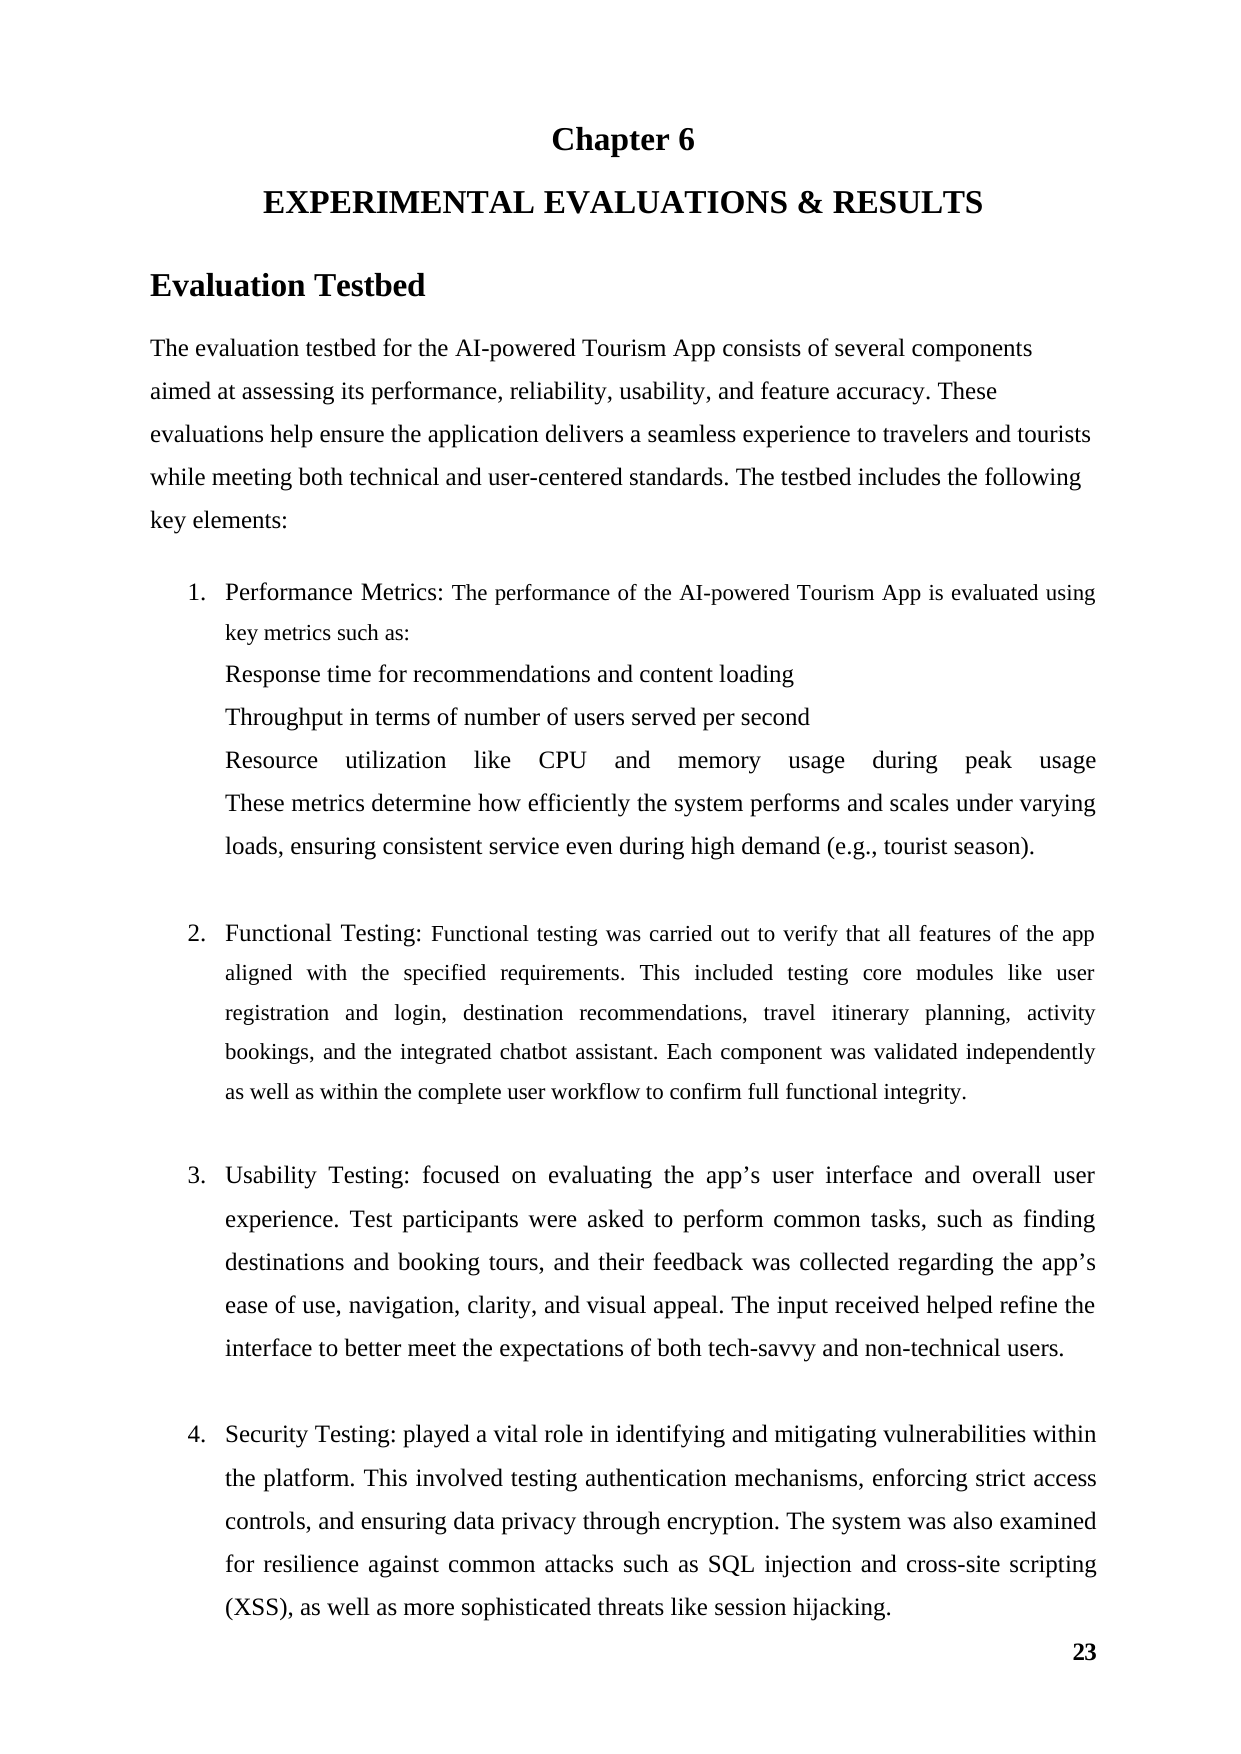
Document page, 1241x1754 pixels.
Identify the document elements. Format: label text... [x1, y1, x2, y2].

text Evaluation Testbed [150, 265, 1181, 303]
list Usability Testing: focused on evaluating the app’s user interface and overall user experience. Test participants were asked to perform common tasks, such as finding destinations and booking tours, and their feedback was collected regarding the app’s ease of use, navigation, clarity, and visual appeal. The input received helped refine the interface to better meet the expectations of both tech-savvy and non-technical users. [187, 1161, 1097, 1362]
list Security Testing: played a vital role in identifying and mitigating vulnerabilities within the platform. This involved testing authentication mechanisms, enforcing strict access controls, and ensuring data privacy through encryption. The system was also examined for resilience against common attacks such as SQL injection and cross-site scripting (XSS), as well as more sophisticated threats like session hijacking. [187, 1419, 1098, 1621]
list Functional Testing: Functional testing was carried out to verify that all features of the app aligned with the specified requirements. This included testing core modules like user registration and login, destination recommendations, travel itinerary planning, activity bookings, and the integrated chatbot assistant. Each component was validated independently as well as within the complete user workflow to confirm full functional integrity. [187, 918, 1097, 1104]
list Resource utilization like CPU and memory usage during peak usage These metrics determine how efficiently the system performs and scales under varying loads, ensuring consistent service even during high demand (e.g., tourist season). [225, 745, 1097, 860]
list Performance Metrics: The performance of the AI-powered Tourism App is evaluated using key metrics such as: [187, 577, 1097, 646]
list Response time for recommendations and content loading [225, 659, 1097, 687]
text Chapter 6 [66, 119, 1181, 157]
text The evaluation testbed for the AI-powered Tourism App consists of several components aimed at assessing its performance, reliability, usability, and feature accuracy. These evaluations help ensure the application delivers a seamless experience to travelers and tourists while meeting both technical and user-centered standards. The testbed includes the following key elements: [150, 333, 1096, 534]
list Throughput in terms of number of users served per second [225, 702, 1097, 731]
text EXPERIMENTAL EVALUATIONS & RESULTS [136, 182, 1110, 221]
